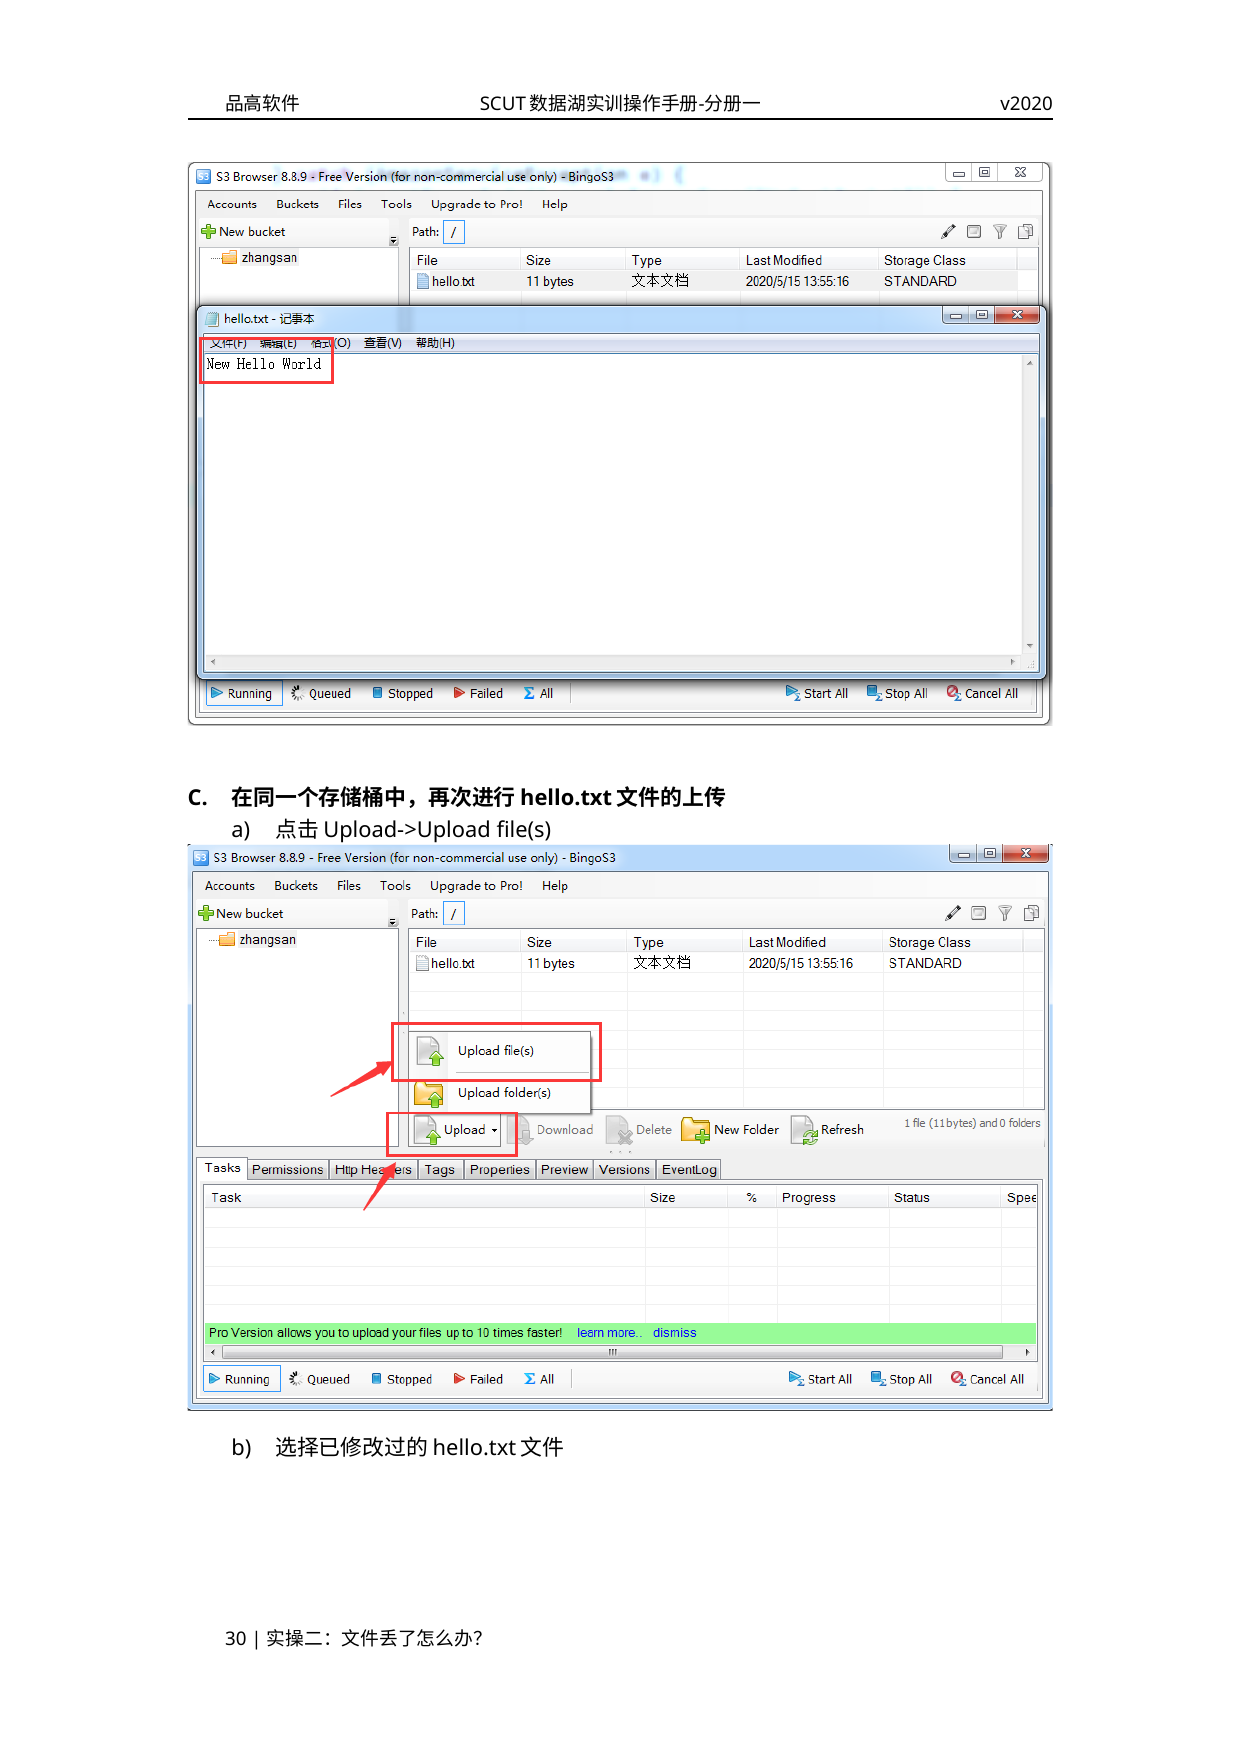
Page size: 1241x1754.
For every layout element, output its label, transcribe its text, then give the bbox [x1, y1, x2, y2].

list 在同一个存储桶中，再次进行hello.txt文件的上传 [187, 779, 1053, 812]
list 选择已修改过的hello.txt文件 [231, 1429, 1053, 1462]
picture [187, 844, 1053, 1411]
picture [187, 162, 1053, 726]
list 点击Upload->Upload file(s) [231, 812, 1053, 844]
